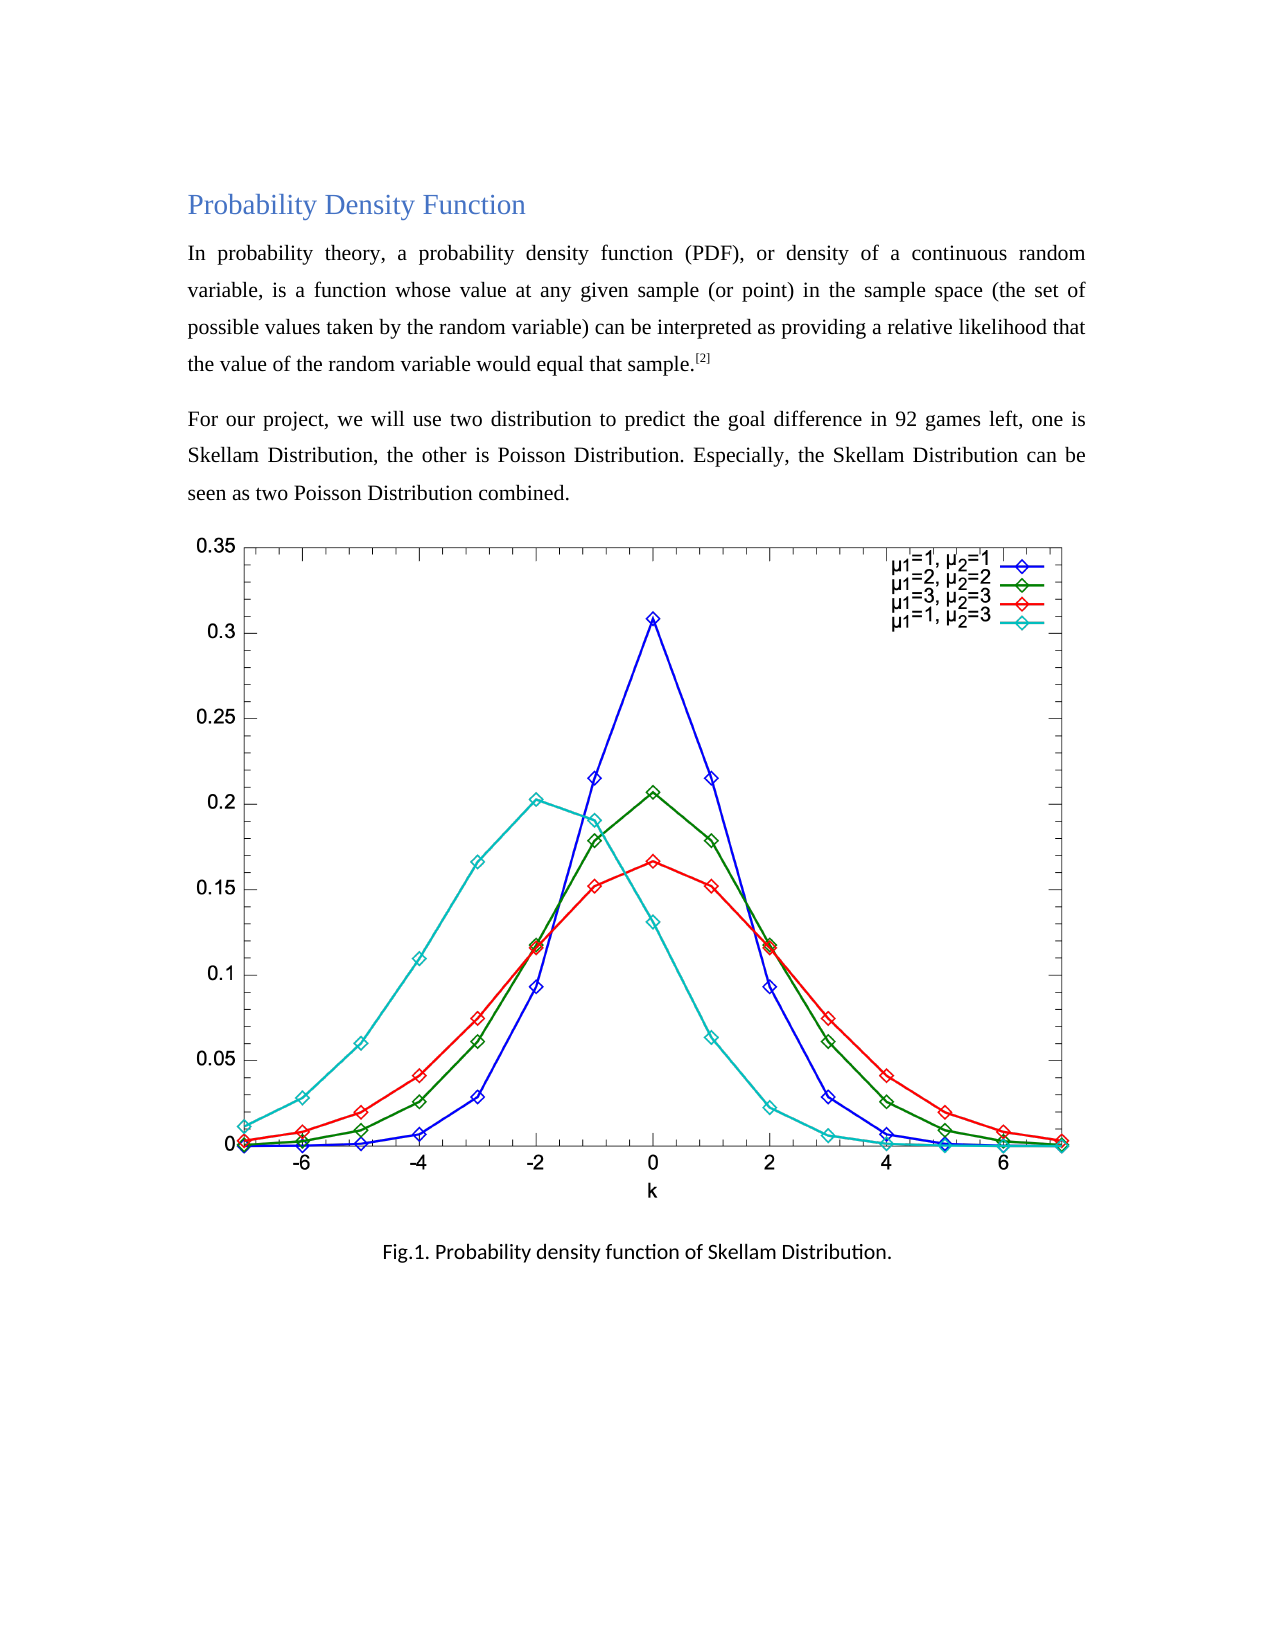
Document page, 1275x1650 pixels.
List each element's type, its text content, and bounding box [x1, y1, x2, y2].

text Fig.1. Probability density function of Skellam Distribution. [187, 1235, 1087, 1268]
subtitle Probability Density Function [187, 171, 1087, 236]
text For our project, we will use two distribution to predict the goal difference in 92 games left, one is Skellam Distribution, the other is Poisson Distribution. Especially, the Skellam Distribution can be seen as two Poisson Distribution combined. [187, 402, 1087, 508]
picture [187, 530, 1088, 1206]
text In probability theory, a probability density function (PDF), or density of a continuous random variable, is a function whose value at any given sample (or point) in the sample space (the set of possible values taken by the random variable) can be interpreted as providing a relative likelihood that the value of the random variable would equal that sample.[2] [187, 236, 1087, 380]
